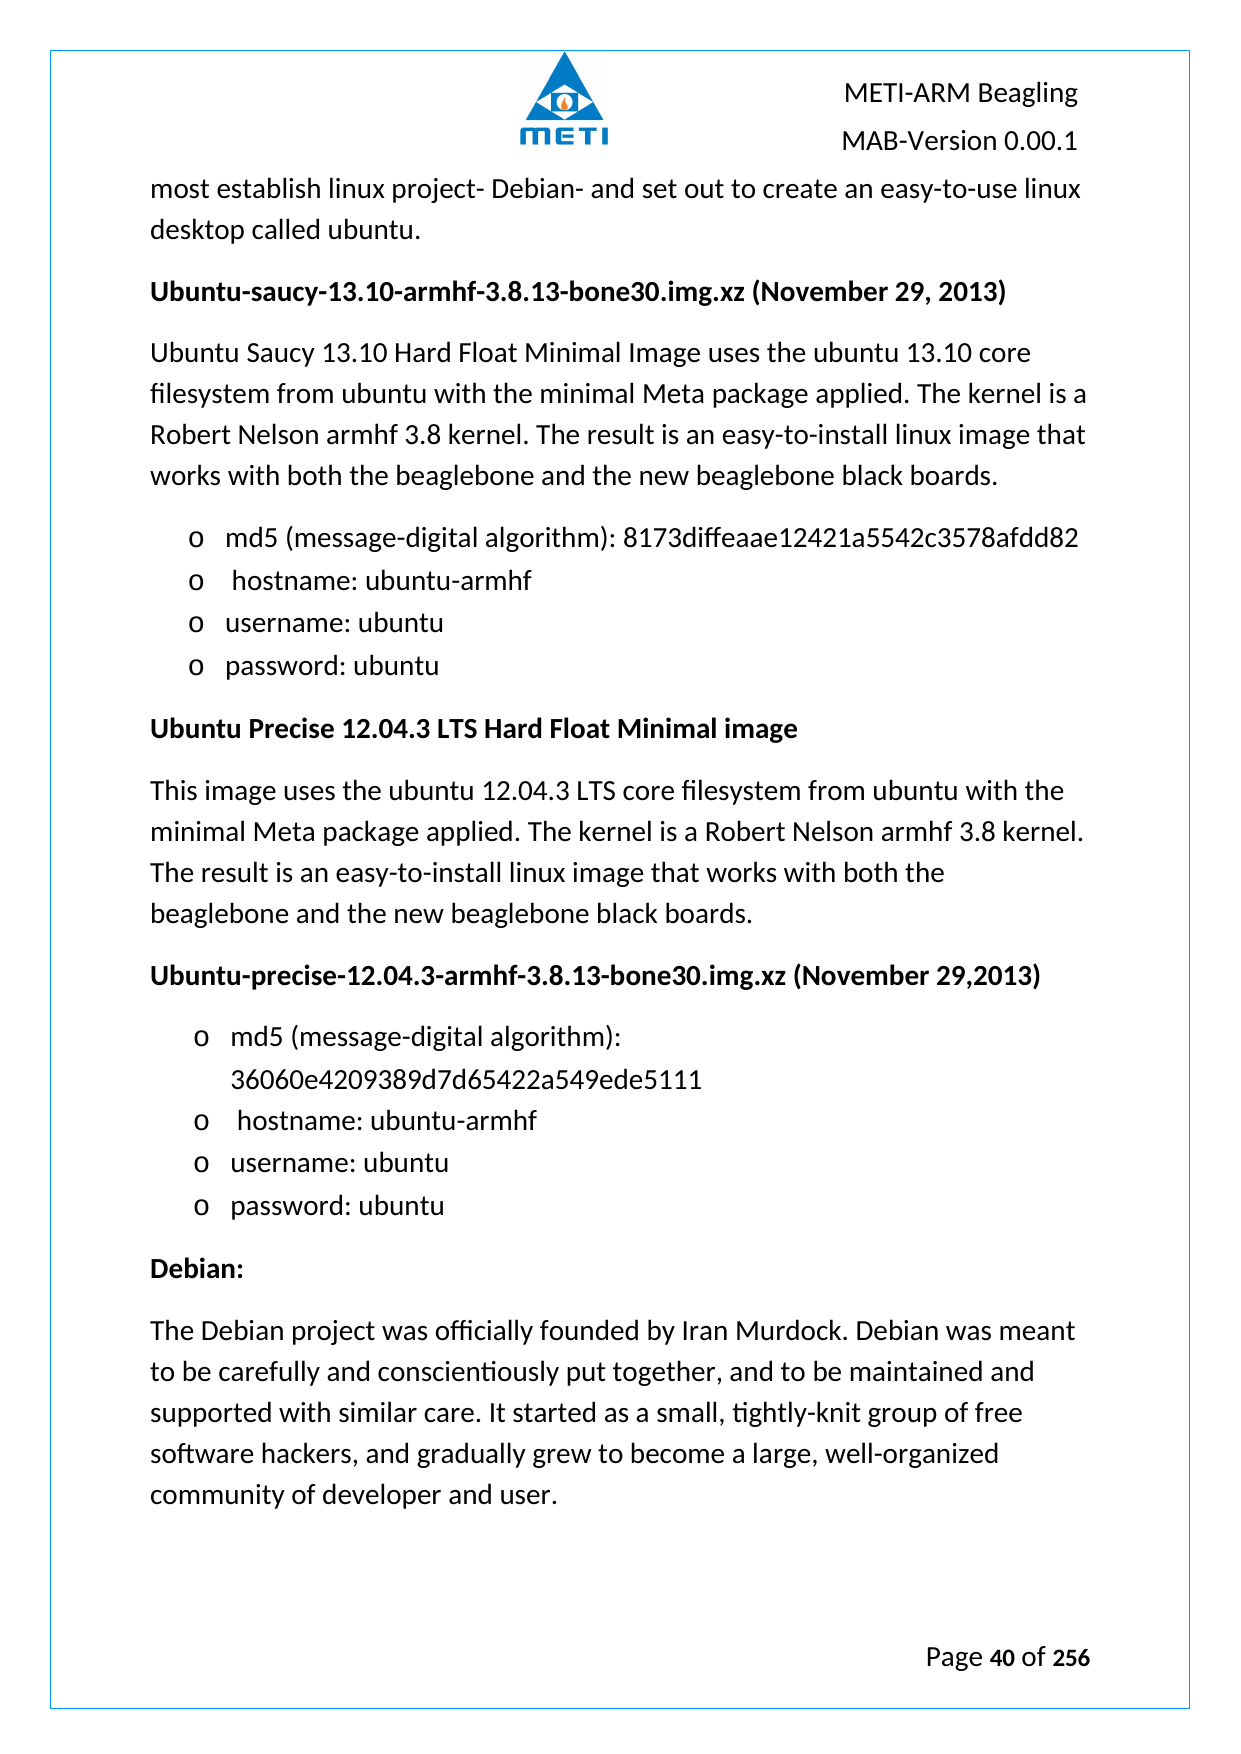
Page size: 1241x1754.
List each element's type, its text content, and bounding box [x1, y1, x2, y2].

text Ubuntu Precise 12.04.3 LTS Hard Float Minimal image [150, 710, 1090, 746]
list hostname: ubuntu-armhf [193, 1102, 1090, 1139]
text Ubuntu-saucy-13.10-armhf-3.8.13-bone30.img.xz (November 29, 2013) [150, 273, 1090, 308]
picture [519, 51, 609, 146]
list password: ubuntu [193, 1187, 1090, 1224]
text Debian: [150, 1250, 1090, 1286]
list username: ubuntu [187, 604, 1090, 641]
list username: ubuntu [193, 1144, 1090, 1181]
text This image uses the ubuntu 12.04.3 LTS core filesystem from ubuntu with the minimal Meta package applied. The kernel is a Robert Nelson armhf 3.8 kernel. The result is an easy-to-install linux image that works with both the beaglebone and the new beaglebone black boards. [150, 772, 1090, 931]
text Ubuntu-precise-12.04.3-armhf-3.8.13-bone30.img.xz (November 29,2013) [150, 957, 1090, 992]
text The Debian project was officially founded by Iran Murdock. Debian was meant to be carefully and conscientiously put together, and to be maintained and supported with similar care. It started as a small, tightly-knit group of free software hackers, and gradually grew to become a large, well-organized community of developer and user. [150, 1312, 1090, 1512]
text Ubuntu Saucy 13.10 Hard Float Minimal Image uses the ubuntu 13.10 core filesystem from ubuntu with the minimal Meta package applied. The kernel is a Robert Nelson armhf 3.8 kernel. The result is an easy-to-install linux image that works with both the beaglebone and the new beaglebone black boards. [150, 334, 1090, 493]
list hostname: ubuntu-armhf [187, 562, 1090, 599]
list md5 (message-digital algorithm): 8173diffeaae12421a5542c3578afdd82 [187, 519, 1090, 556]
list md5 (message-digital algorithm): 36060e4209389d7d65422a549ede5111 [193, 1018, 1090, 1096]
list password: ubuntu [187, 647, 1090, 684]
